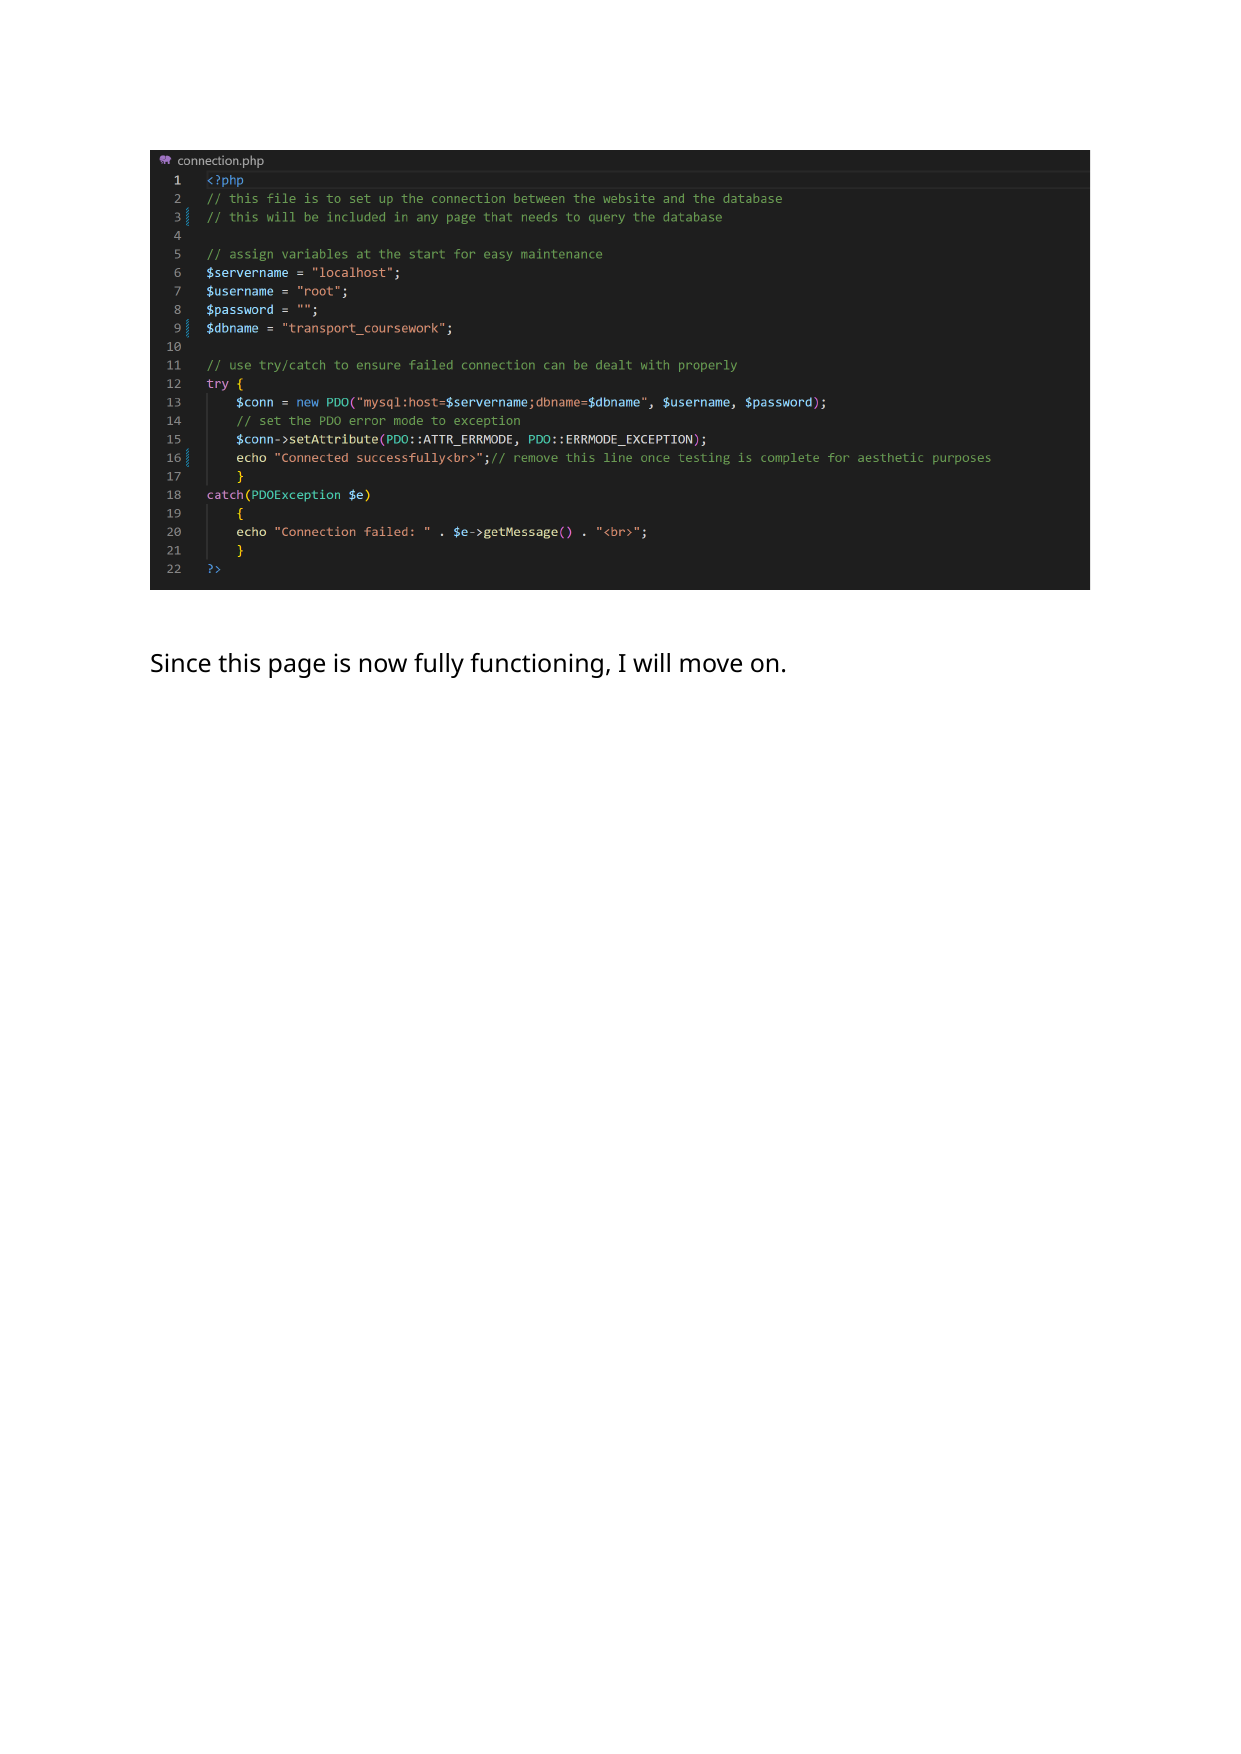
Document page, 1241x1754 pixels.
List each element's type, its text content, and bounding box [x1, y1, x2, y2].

text Since this page is now fully functioning, I will move on. [150, 646, 1090, 679]
picture [150, 150, 1091, 590]
